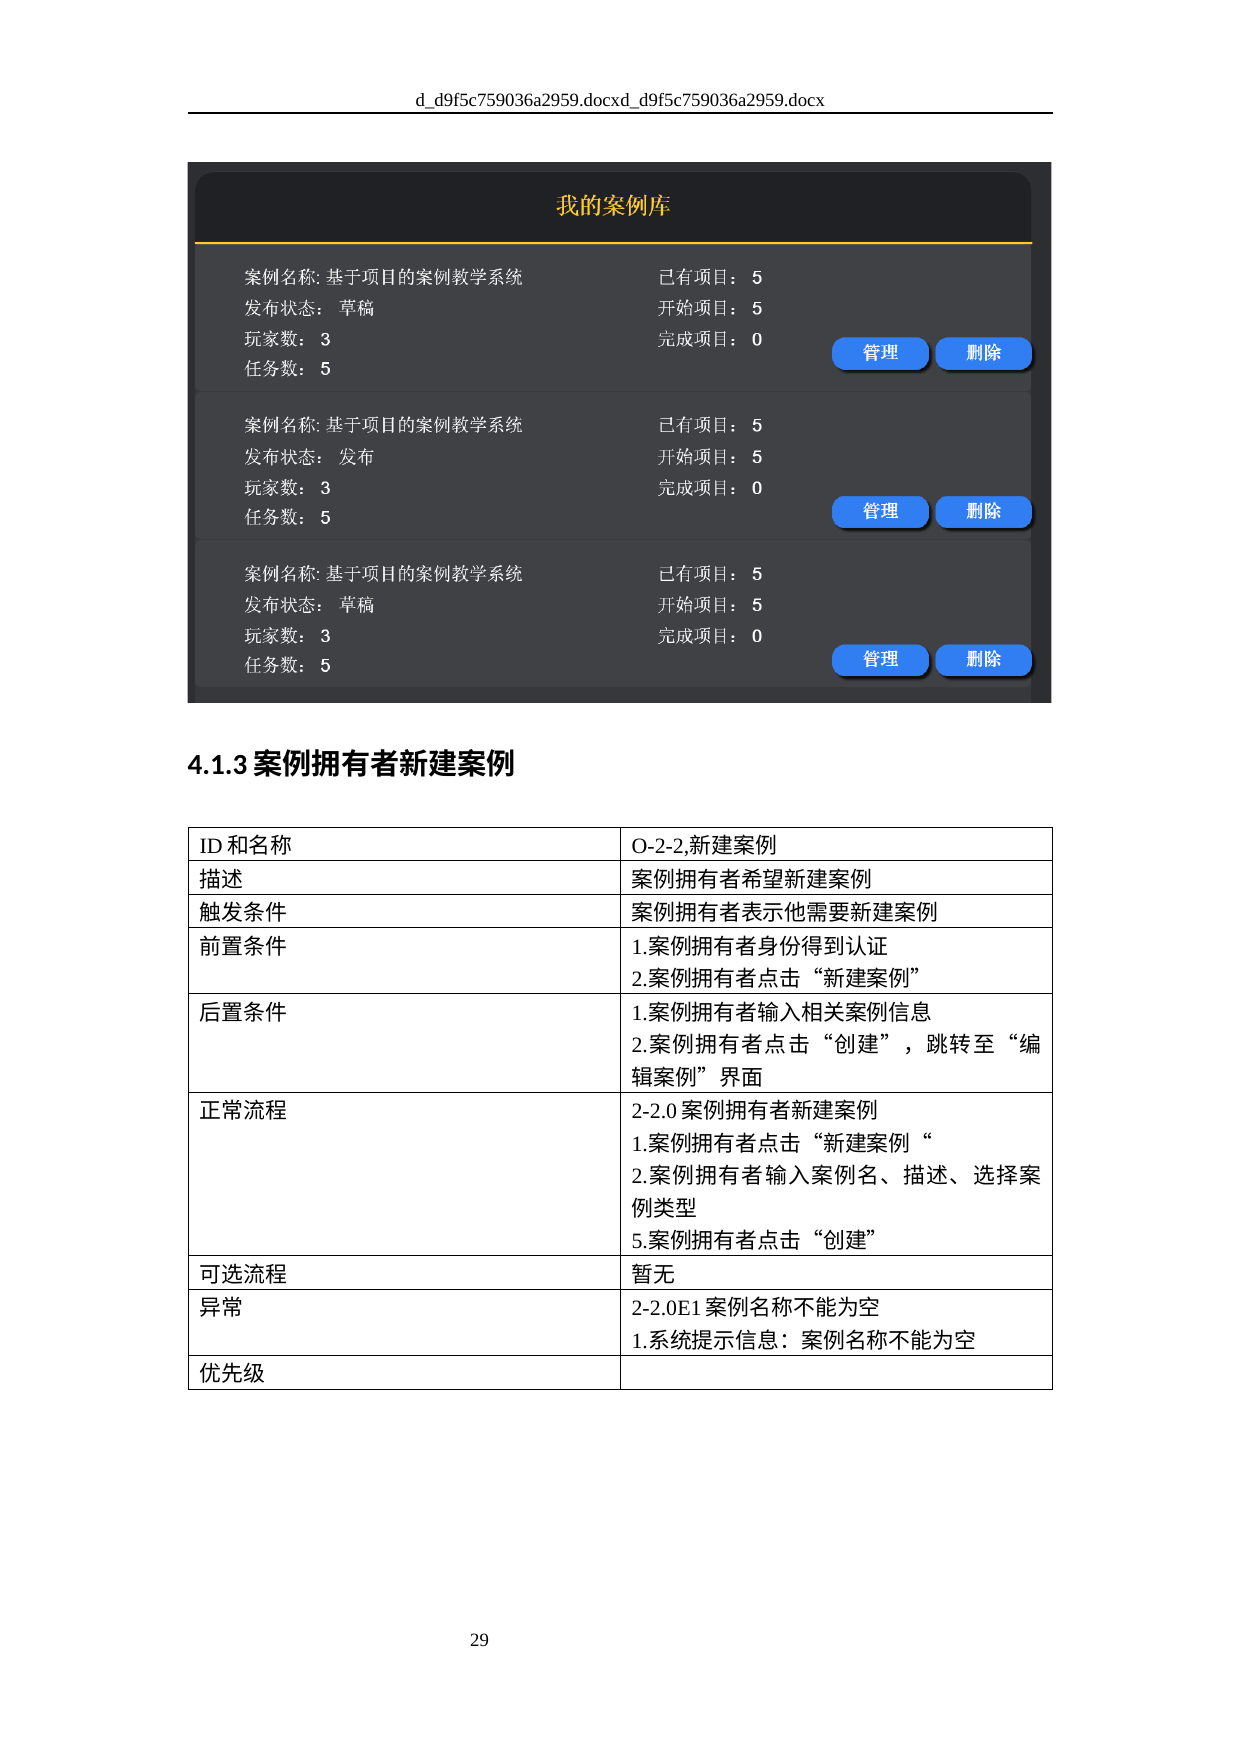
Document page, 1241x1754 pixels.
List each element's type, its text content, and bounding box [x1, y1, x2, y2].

table_cell [621, 1356, 1052, 1388]
table_cell 2-2.0E1案例名称不能为空 1.系统提示信息：案例名称不能为空 [621, 1290, 1052, 1355]
table_cell 案例拥有者表示他需要新建案例 [621, 895, 1052, 927]
table_cell 暂无 [621, 1256, 1052, 1289]
table_cell 1.案例拥有者输入相关案例信息 2.案例拥有者点击“创建”，跳转至“编辑案例”界面 [621, 994, 1052, 1092]
table_header ID和名称 [189, 828, 620, 860]
table_cell 描述 [189, 861, 620, 894]
table_cell 后置条件 [189, 994, 620, 1092]
table_cell 前置条件 [189, 928, 620, 993]
table_cell 触发条件 [189, 895, 620, 927]
table_cell 优先级 [189, 1356, 620, 1388]
table_cell 案例拥有者希望新建案例 [621, 861, 1052, 894]
subtitle 4.1.3案例拥有者新建案例 [187, 729, 1053, 794]
table_cell 2-2.0案例拥有者新建案例 1.案例拥有者点击“新建案例“ 2.案例拥有者输入案例名、描述、选择案例类型 5.案例拥有者点击“创建” [621, 1093, 1052, 1255]
table_cell 可选流程 [189, 1256, 620, 1289]
picture [187, 162, 1052, 703]
table_cell 1.案例拥有者身份得到认证 2.案例拥有者点击“新建案例” [621, 928, 1052, 993]
table_cell 异常 [189, 1290, 620, 1355]
table_cell 正常流程 [189, 1093, 620, 1255]
table_header O-2-2,新建案例 [621, 828, 1052, 860]
